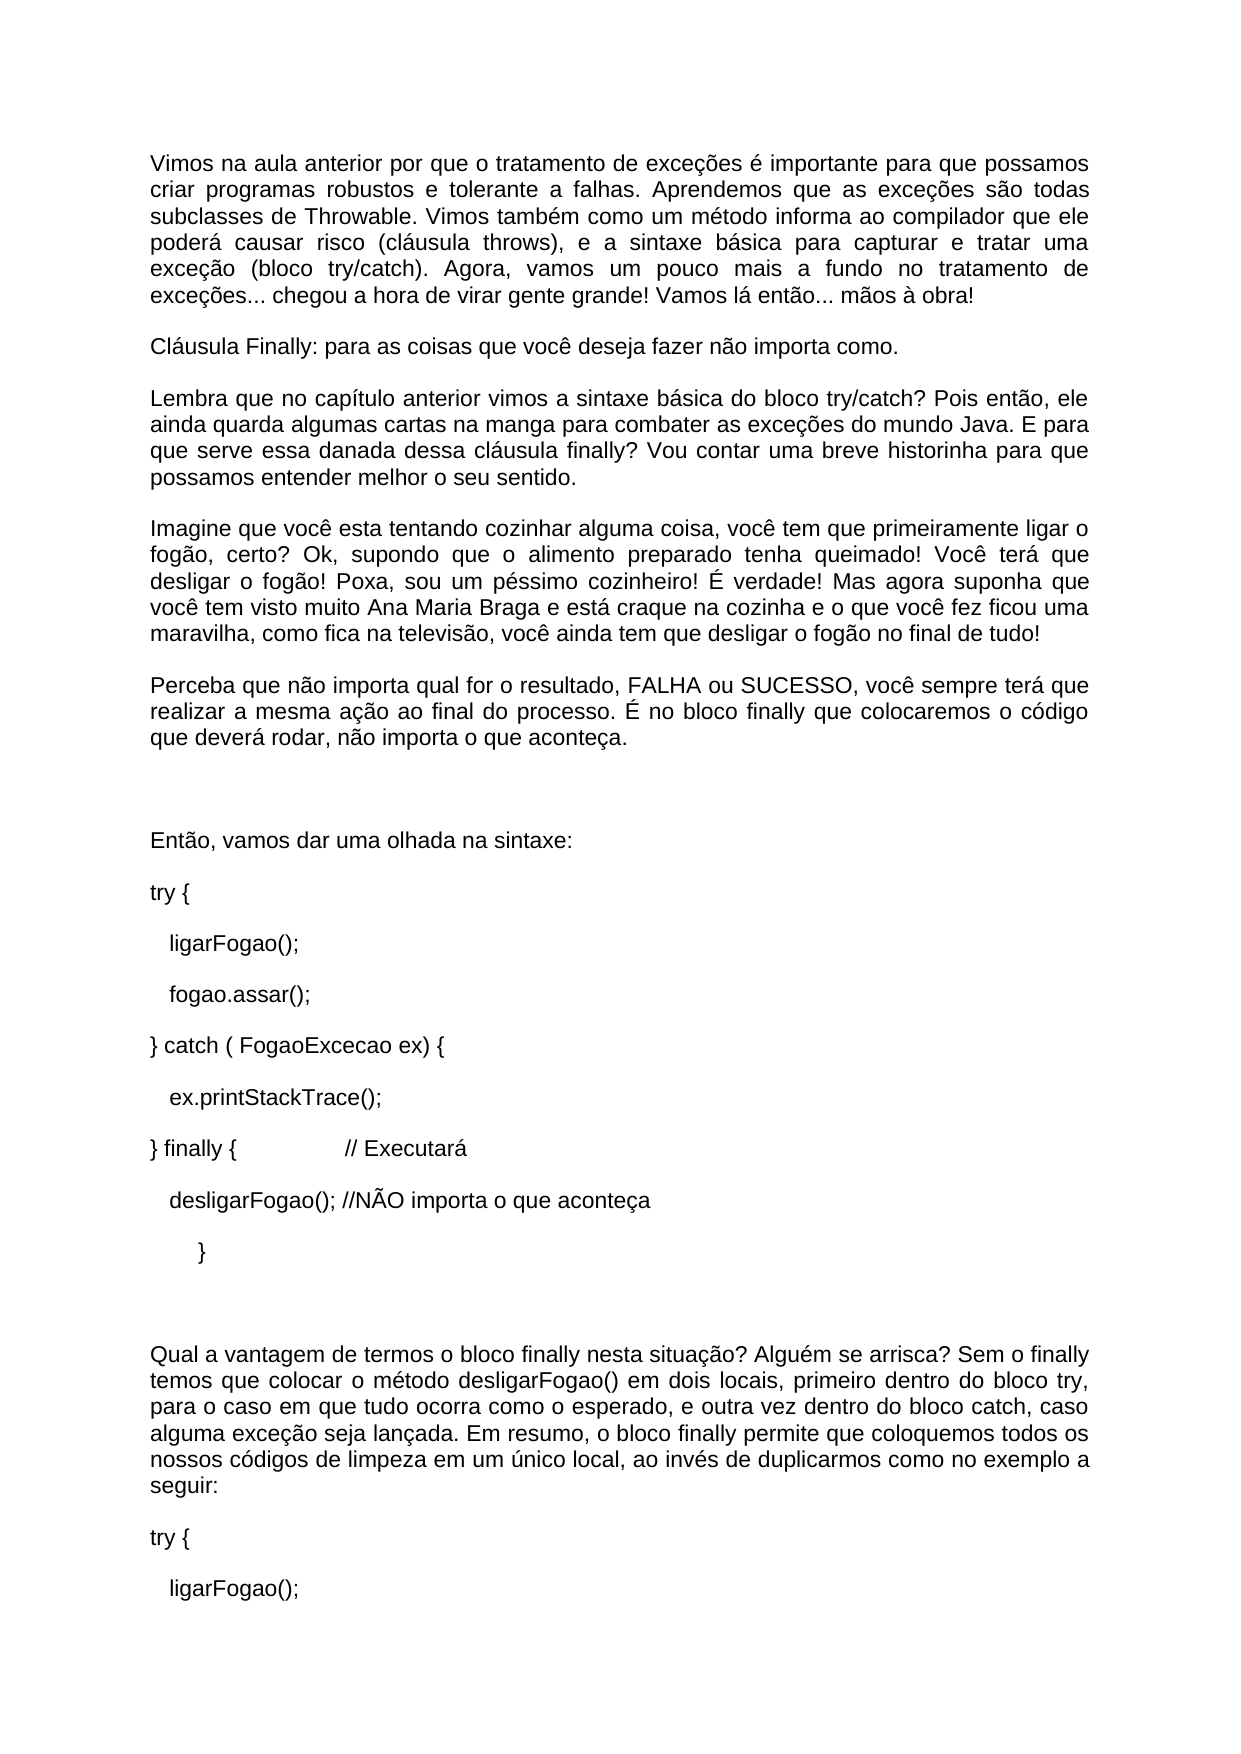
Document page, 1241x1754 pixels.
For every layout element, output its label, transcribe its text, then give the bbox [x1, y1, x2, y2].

text Então, vamos dar uma olhada na sintaxe: [150, 827, 1090, 853]
text desligarFogao(); //NÃO importa o que aconteça [150, 1187, 1090, 1213]
text Lembra que no capítulo anterior vimos a sintaxe básica do bloco try/catch? Pois então, ele ainda quarda algumas cartas na manga para combater as exceções do mundo Java. E para que serve essa danada dessa cláusula finally? Vou contar uma breve historinha para que possamos entender melhor o seu sentido. [150, 384, 1090, 490]
text } [198, 1238, 1090, 1264]
text fogao.assar(); [150, 981, 1090, 1007]
text try { [150, 1524, 1090, 1550]
text } finally { // Executará [150, 1135, 1090, 1162]
text Qual a vantagem de termos o bloco finally nesta situação? Alguém se arrisca? Sem o finally temos que colocar o método desligarFogao() em dois locais, primeiro dentro do bloco try, para o caso em que tudo ocorra como o esperado, e outra vez dentro do bloco catch, caso alguma exceção seja lançada. Em resumo, o bloco finally permite que coloquemos todos os nossos códigos de limpeza em um único local, ao invés de duplicarmos como no exemplo a seguir: [150, 1341, 1090, 1499]
text ex.printStackTrace(); [150, 1084, 1090, 1110]
text ligarFogao(); [150, 1575, 1090, 1601]
text Perceba que não importa qual for o resultado, FALHA ou SUCESSO, você sempre terá que realizar a mesma ação ao final do processo. É no bloco finally que colocaremos o código que deverá rodar, não importa o que aconteça. [150, 672, 1090, 751]
text try { [150, 878, 1090, 905]
text } catch ( FogaoExcecao ex) { [150, 1032, 1090, 1059]
text Imagine que você esta tentando cozinhar alguma coisa, você tem que primeiramente ligar o fogão, certo? Ok, supondo que o alimento preparado tenha queimado! Você terá que desligar o fogão! Poxa, sou um péssimo cozinheiro! É verdade! Mas agora suponha que você tem visto muito Ana Maria Braga e está craque na cozinha e o que você fez ficou uma maravilha, como fica na televisão, você ainda tem que desligar o fogão no final de tudo! [150, 515, 1090, 647]
text ligarFogao(); [150, 930, 1090, 956]
text Vimos na aula anterior por que o tratamento de exceções é importante para que possamos criar programas robustos e tolerante a falhas. Aprendemos que as exceções são todas subclasses de Throwable. Vimos também como um método informa ao compilador que ele poderá causar risco (cláusula throws), e a sintaxe básica para capturar e tratar uma exceção (bloco try/catch). Agora, vamos um pouco mais a fundo no tratamento de exceções... chegou a hora de virar gente grande! Vamos lá então... mãos à obra! [150, 150, 1090, 308]
text Cláusula Finally: para as coisas que você deseja fazer não importa como. [150, 333, 1090, 359]
